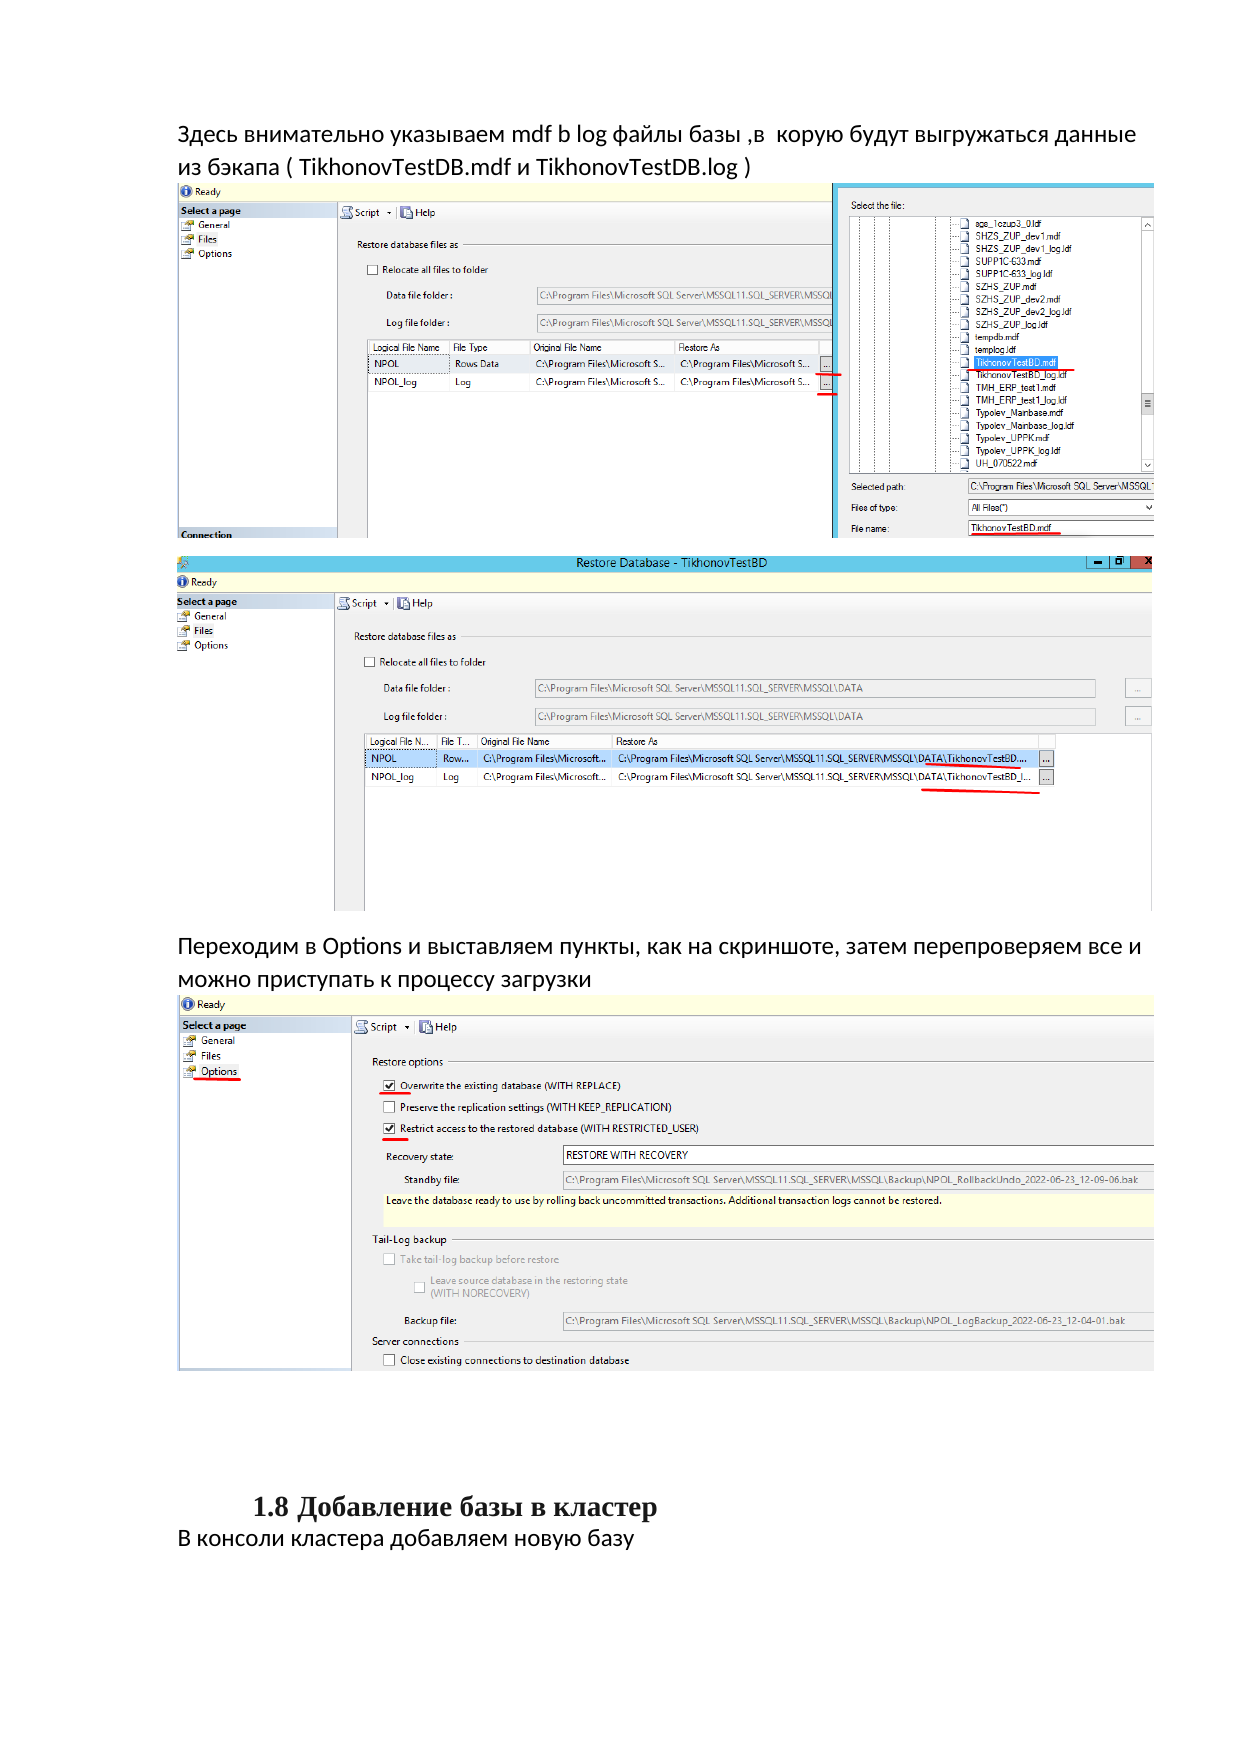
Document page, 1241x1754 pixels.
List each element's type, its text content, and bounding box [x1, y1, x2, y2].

picture [177, 556, 1152, 911]
text Переходим в Options и выставляем пункты, как на скриншоте, затем перепроверяем все и можно приступать к процессу загрузки [177, 930, 1152, 995]
list Добавление базы в кластер [252, 1489, 1152, 1522]
picture [177, 995, 1154, 1371]
text В консоли кластера добавляем новую базу [177, 1522, 1152, 1553]
picture [177, 183, 1154, 538]
text Здесь внимательно указываем mdf b log файлы базы ,в корую будут выгружаться данные из бэкапа ( TikhonovTestDB.mdf и TikhonovTestDB.log ) [177, 118, 1152, 183]
